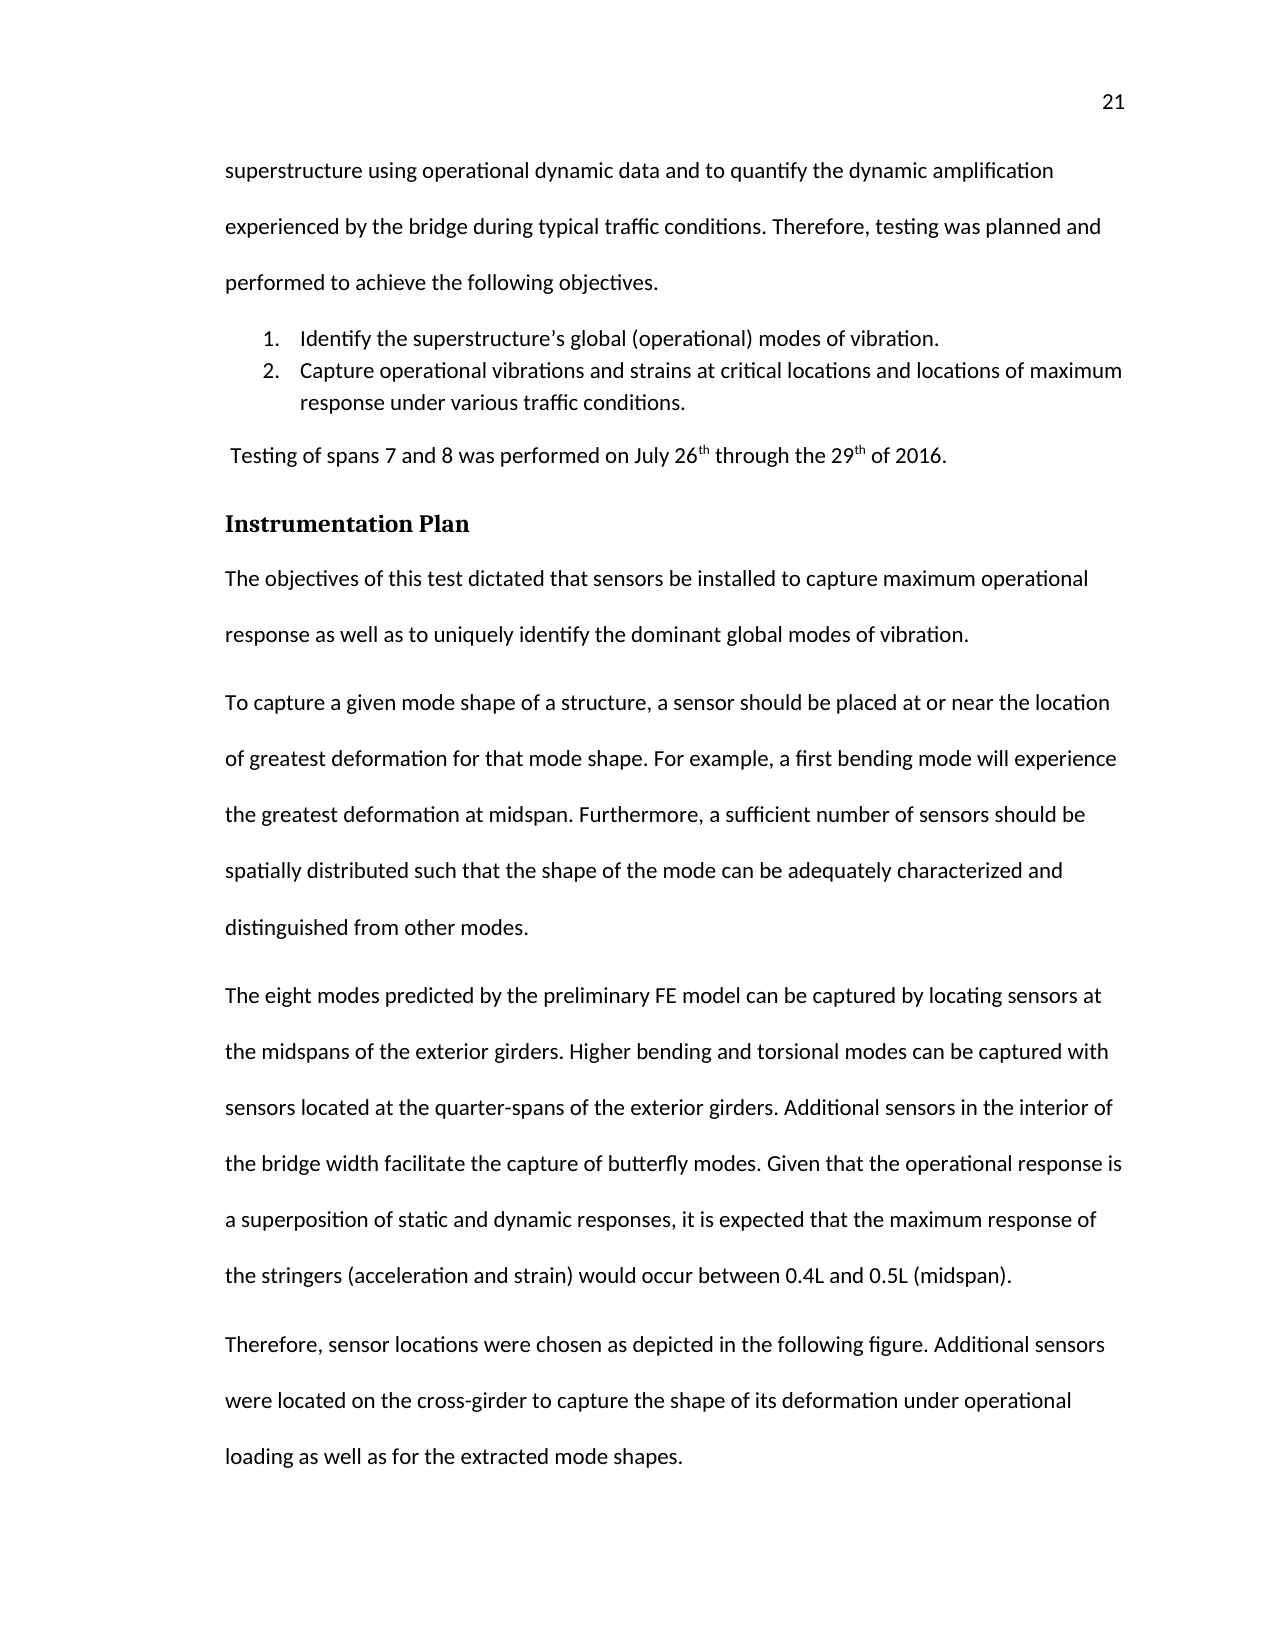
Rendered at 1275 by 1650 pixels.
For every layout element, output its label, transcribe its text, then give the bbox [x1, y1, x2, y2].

subtitle Instrumentation Plan [225, 510, 1125, 539]
list Capture operational vibrations and strains at critical locations and locations of maximum response under various traffic conditions. [262, 356, 1125, 417]
text The eight modes predicted by the preliminary FE model can be captured by locating sensors at the midspans of the exterior girders. Higher bending and torsional modes can be captured with sensors located at the quarter-spans of the exterior girders. Additional sensors in the interior of the bridge width facilitate the capture of butterfly modes. Given that the operational response is a superposition of static and dynamic responses, it is expected that the maximum response of the stringers (acceleration and strain) would occur between 0.4L and 0.5L (midspan). [225, 981, 1125, 1289]
text The objectives of this test dictated that sensors be installed to capture maximum operational response as well as to uniquely identify the dominant global modes of vibration. [225, 564, 1125, 648]
list Identify the superstructure’s global (operational) modes of vibration. [262, 324, 1125, 352]
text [225, 156, 1125, 296]
text To capture a given mode shape of a structure, a sensor should be placed at or near the location of greatest deformation for that mode shape. For example, a first bending mode will experience the greatest deformation at midspan. Furthermore, a sufficient number of sensors should be spatially distributed such that the shape of the mode can be adequately characterized and distinguished from other modes. [225, 688, 1125, 941]
text Testing of spans 7 and 8 was performed on July 26th through the 29th of 2016. [225, 442, 1125, 469]
text Therefore, sensor locations were chosen as depicted in the following figure. Additional sensors were located on the cross-girder to capture the shape of its deformation under operational loading as well as for the extracted mode shapes. [225, 1330, 1125, 1470]
